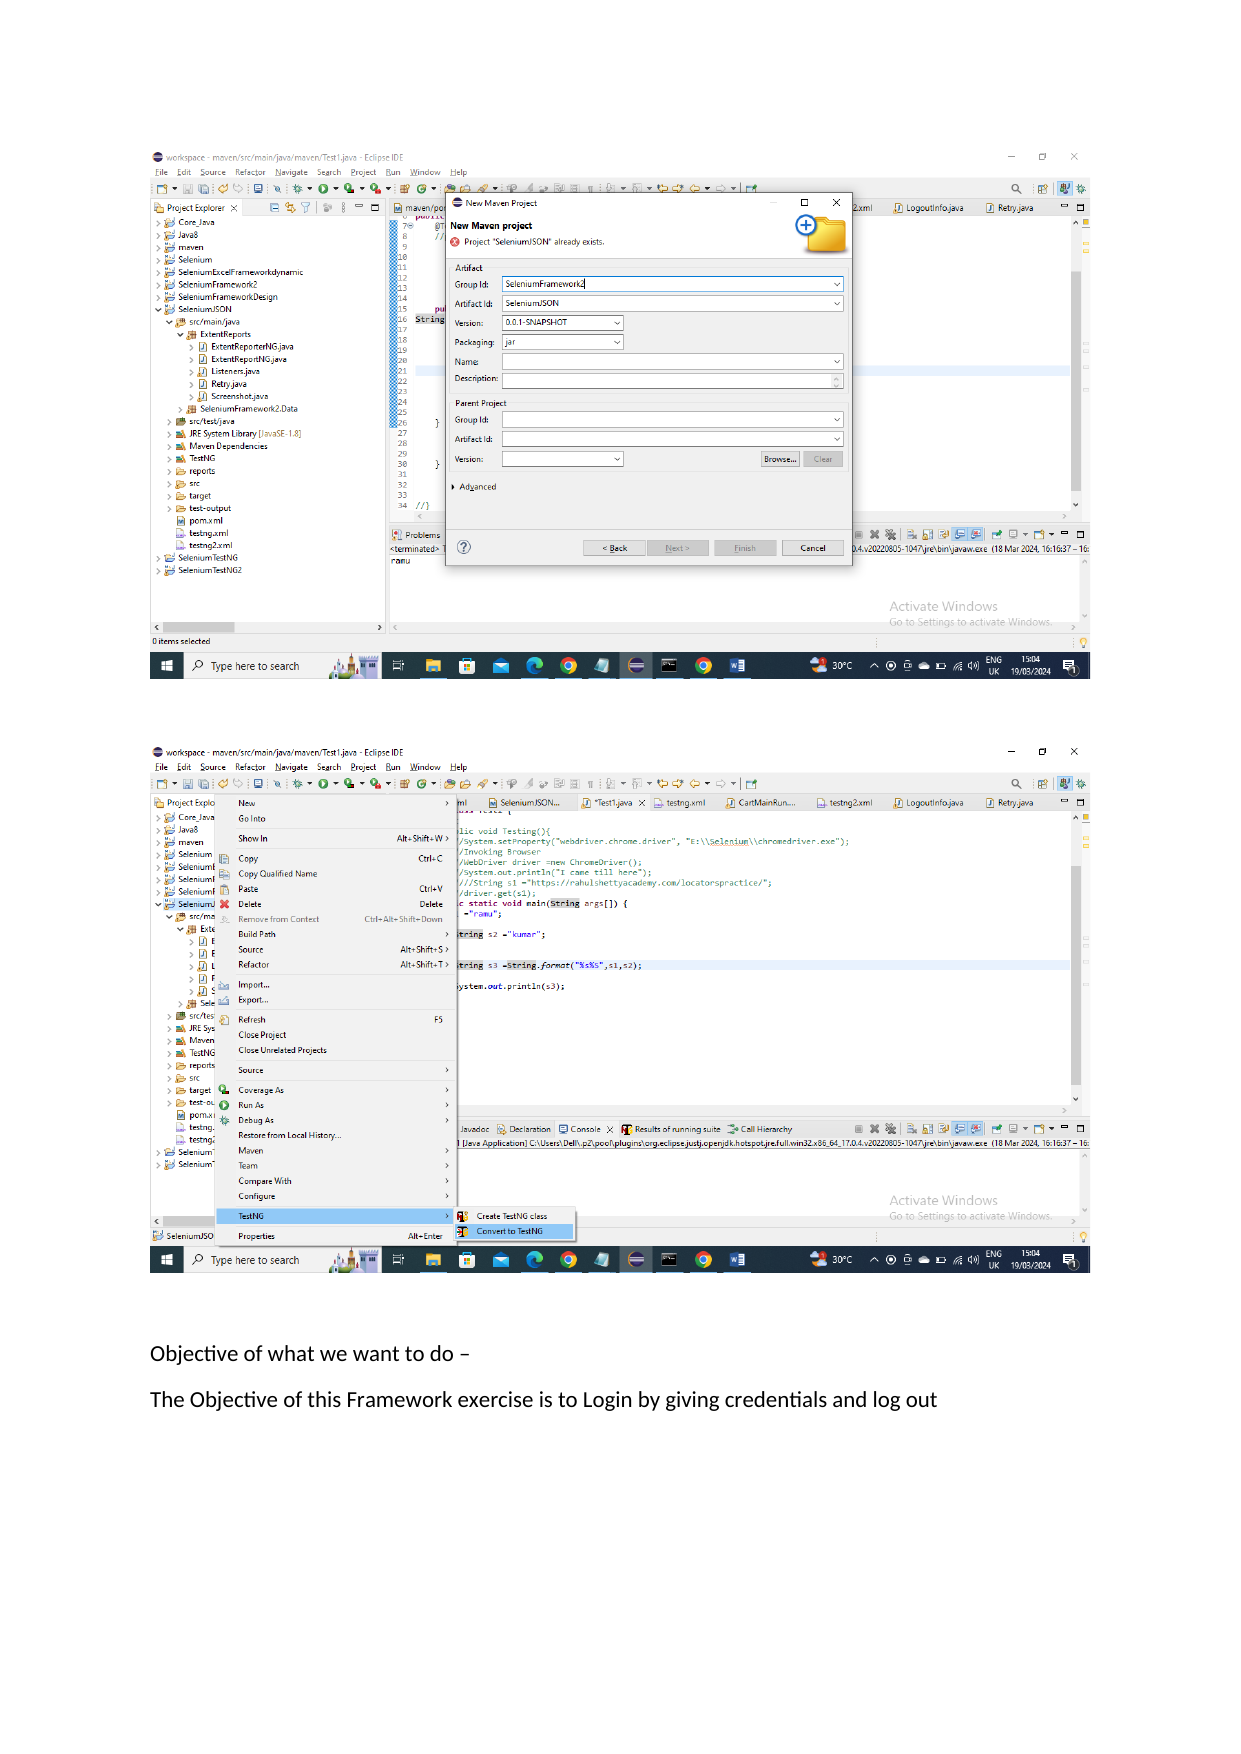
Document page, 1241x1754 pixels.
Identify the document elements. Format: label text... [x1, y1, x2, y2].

picture [150, 150, 1091, 679]
picture [150, 744, 1091, 1273]
text The Objective of this Framework exercise is to Login by giving credentials and log out [150, 1386, 1090, 1414]
text Objective of what we want to do – [150, 1339, 1090, 1367]
